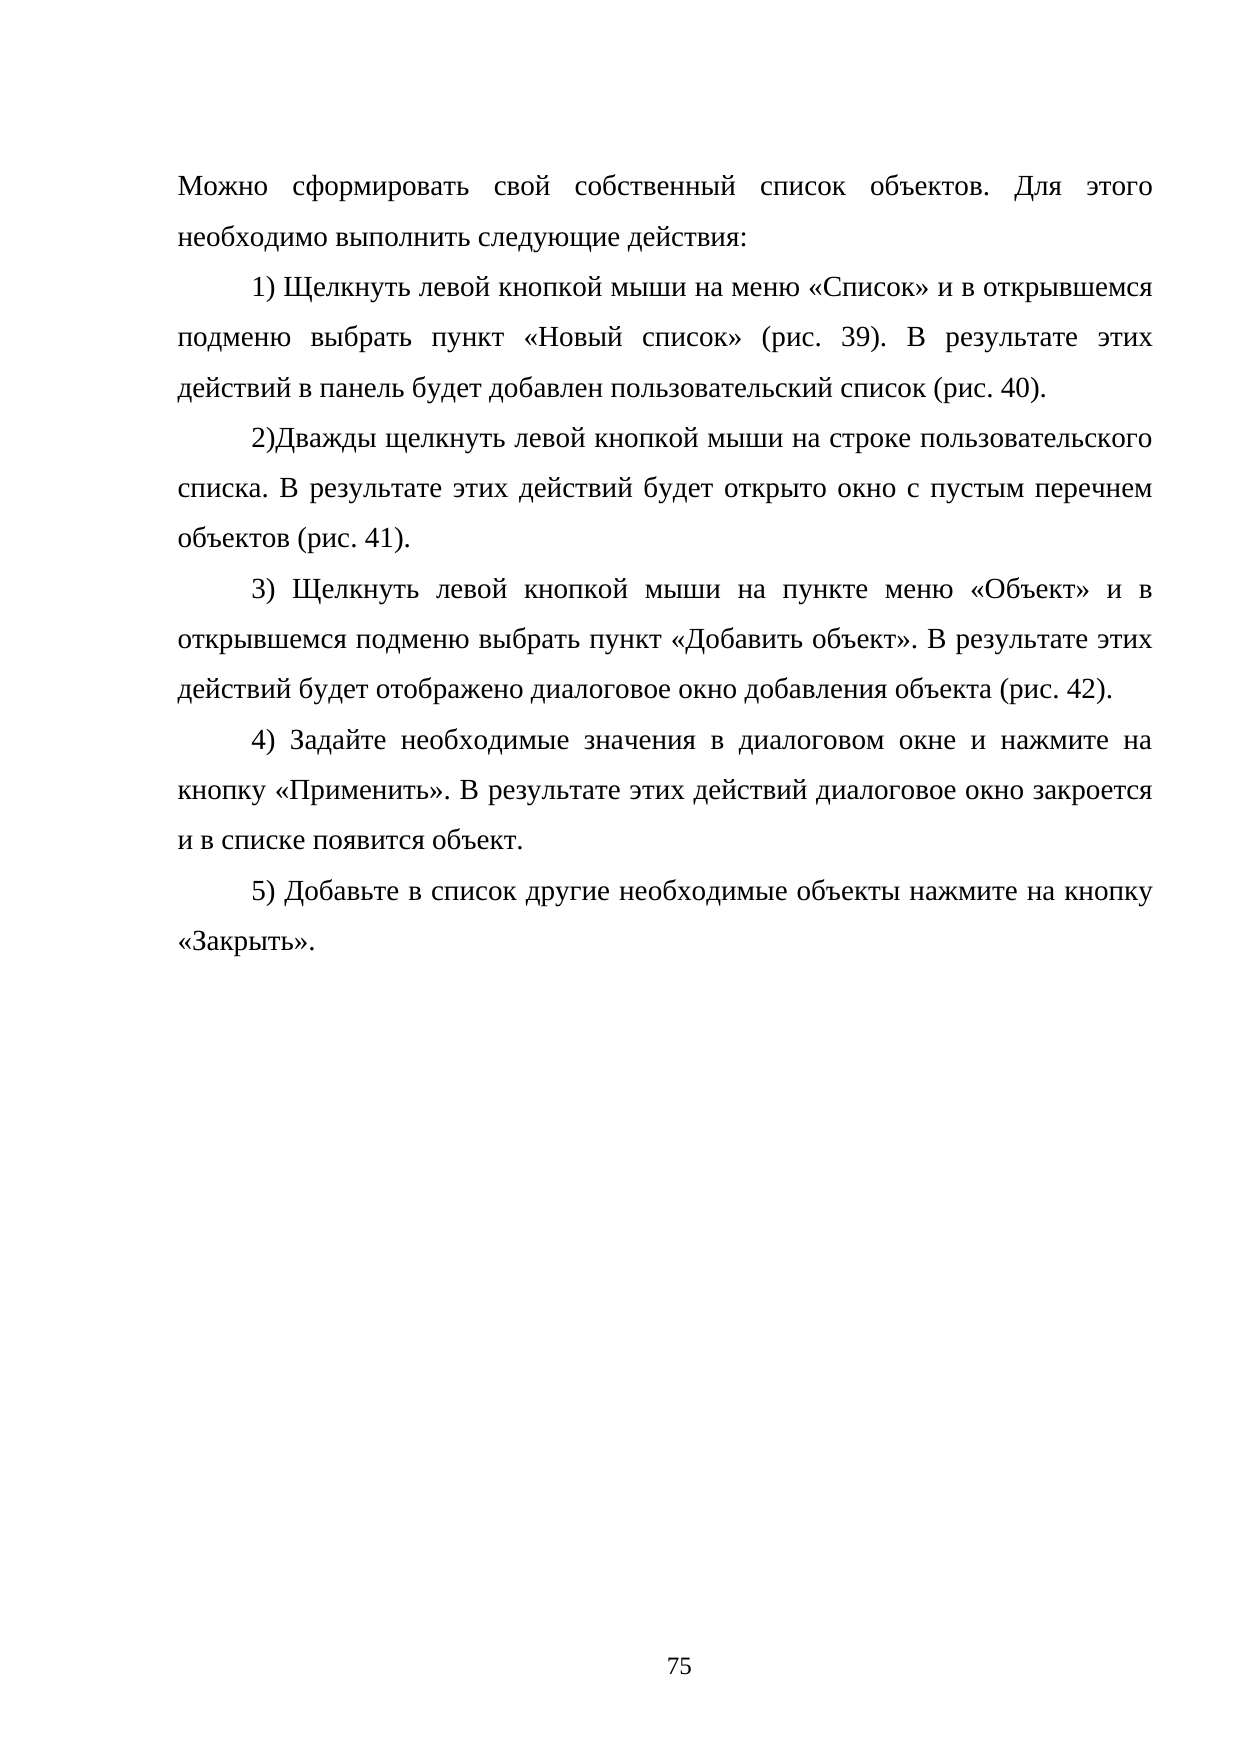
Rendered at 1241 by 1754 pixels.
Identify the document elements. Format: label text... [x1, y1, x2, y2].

text 4) Задайте необходимые значения в диалоговом окне и нажмите на кнопку «Применить». В результате этих действий диалоговое окно закроется и в списке появится объект. [177, 722, 1153, 856]
text Можно сформировать свой собственный список объектов. Для этого необходимо выполнить следующие действия: [177, 168, 1153, 252]
text 1) Щелкнуть левой кнопкой мыши на меню «Список» и в открывшемся подменю выбрать пункт «Новый список» (рис. 39). В результате этих действий в панель будет добавлен пользовательский список (рис. 40). [177, 269, 1153, 403]
text 2)Дважды щелкнуть левой кнопкой мыши на строке пользовательского списка. В результате этих действий будет открыто окно с пустым перечнем объектов (рис. 41). [177, 420, 1153, 554]
text 5) Добавьте в список другие необходимые объекты нажмите на кнопку «Закрыть». [177, 873, 1153, 957]
text 3) Щелкнуть левой кнопкой мыши на пункте меню «Объект» и в открывшемся подменю выбрать пункт «Добавить объект». В результате этих действий будет отображено диалоговое окно добавления объекта (рис. 42). [177, 571, 1153, 705]
